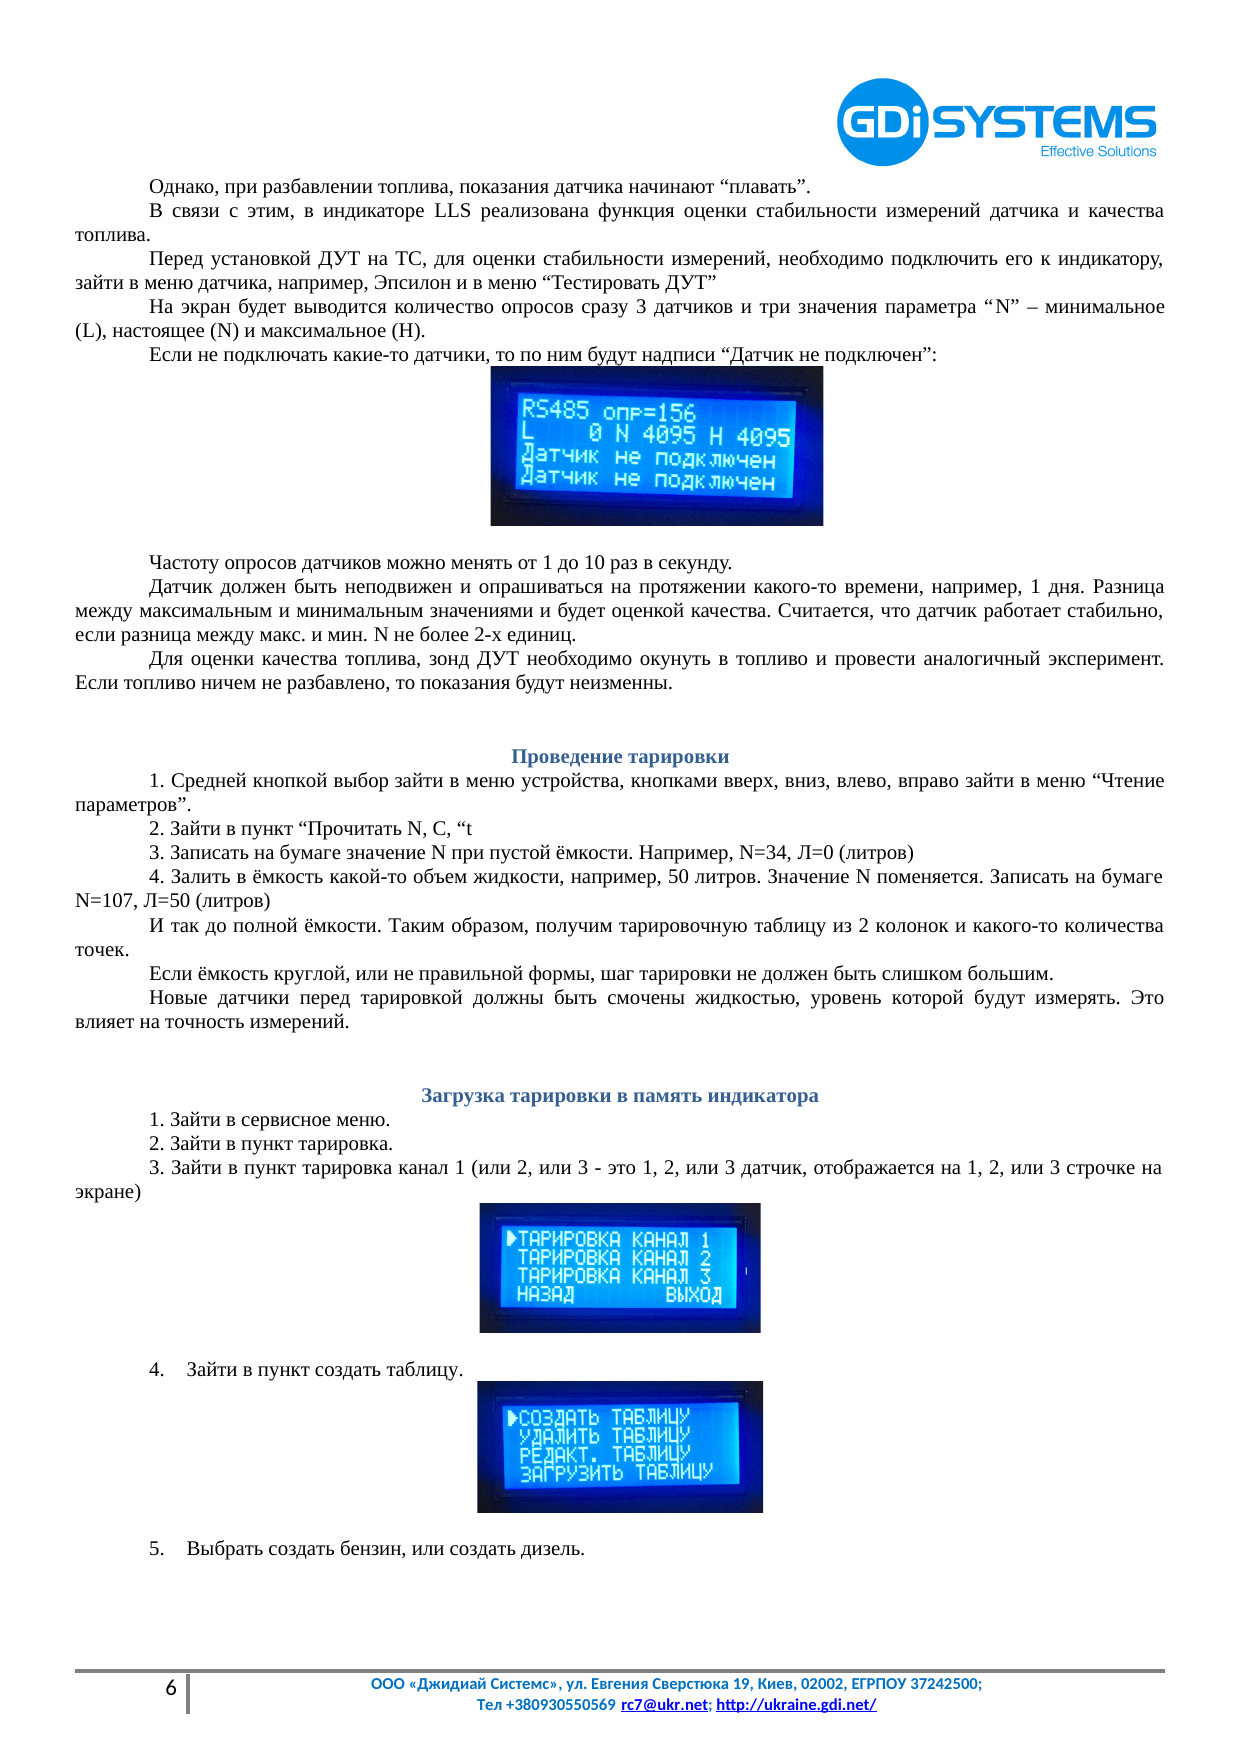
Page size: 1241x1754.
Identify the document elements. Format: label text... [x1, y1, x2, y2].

list Выбрать создать бензин, или создать дизель. [149, 1536, 1165, 1560]
text Перед установкой ДУТ на ТС, для оценки стабильности измерений, необходимо подключить его к индикатору, зайти в меню датчика, например, Эпсилон и в меню “Тестировать ДУТ” [75, 246, 1165, 294]
text 3. Записать на бумаге значение N при пустой ёмкости. Например, N=34, Л=0 (литров) [75, 840, 1165, 864]
text 4. Залить в ёмкость какой-то объем жидкости, например, 50 литров. Значение N поменяется. Записать на бумаге N=107, Л=50 (литров) [75, 864, 1165, 912]
text 2. Зайти в пункт “Прочитать N, C, “t [75, 816, 1165, 840]
text 2. Зайти в пункт тарировка. [75, 1131, 1165, 1155]
text В связи с этим, в индикаторе LLS реализована функция оценки стабильности измерений датчика и качества топлива. [75, 198, 1165, 246]
subtitle Проведение тарировки [75, 744, 1165, 768]
text 1. Средней кнопкой выбор зайти в меню устройства, кнопками вверх, вниз, влево, вправо зайти в меню “Чтение параметров”. [75, 768, 1165, 816]
text И так до полной ёмкости. Таким образом, получим тарировочную таблицу из 2 колонок и какого-то количества точек. [75, 912, 1165, 961]
text 1. Зайти в сервисное меню. [75, 1107, 1165, 1131]
text Частоту опросов датчиков можно менять от 1 до 10 раз в секунду. [75, 550, 1165, 574]
picture [477, 1381, 764, 1513]
list Зайти в пункт создать таблицу. [149, 1357, 1165, 1381]
text Если не подключать какие-то датчики, то по ним будут надписи “Датчик не подключен”: [75, 342, 1165, 366]
text Если ёмкость круглой, или не правильной формы, шаг тарировки не должен быть слишком большим. [75, 961, 1165, 985]
text Датчик должен быть неподвижен и опрашиваться на протяжении какого-то времени, например, 1 дня. Разница между максимальным и минимальным значениями и будет оценкой качества. Считается, что датчик работает стабильно, если разница между макс. и мин. N не более 2-х единиц. [75, 574, 1165, 646]
subtitle Загрузка тарировки в память индикатора [75, 1083, 1165, 1107]
picture [490, 366, 824, 526]
picture [479, 1203, 761, 1333]
text Однако, при разбавлении топлива, показания датчика начинают “плавать”. [75, 174, 1165, 198]
text Новые датчики перед тарировкой должны быть смочены жидкостью, уровень которой будут измерять. Это влияет на точность измерений. [75, 985, 1165, 1033]
text 3. Зайти в пункт тарировка канал 1 (или 2, или 3 - это 1, 2, или 3 датчик, отображается на 1, 2, или 3 строчке на экране) [75, 1155, 1165, 1203]
text На экран будет выводится количество опросов сразу 3 датчиков и три значения параметра “N” – минимальное (L), настоящее (N) и максимальное (H). [75, 294, 1165, 342]
text Для оценки качества топлива, зонд ДУТ необходимо окунуть в топливо и провести аналогичный эксперимент. Если топливо ничем не разбавлено, то показания будут неизменны. [75, 646, 1165, 694]
picture [832, 73, 1166, 174]
